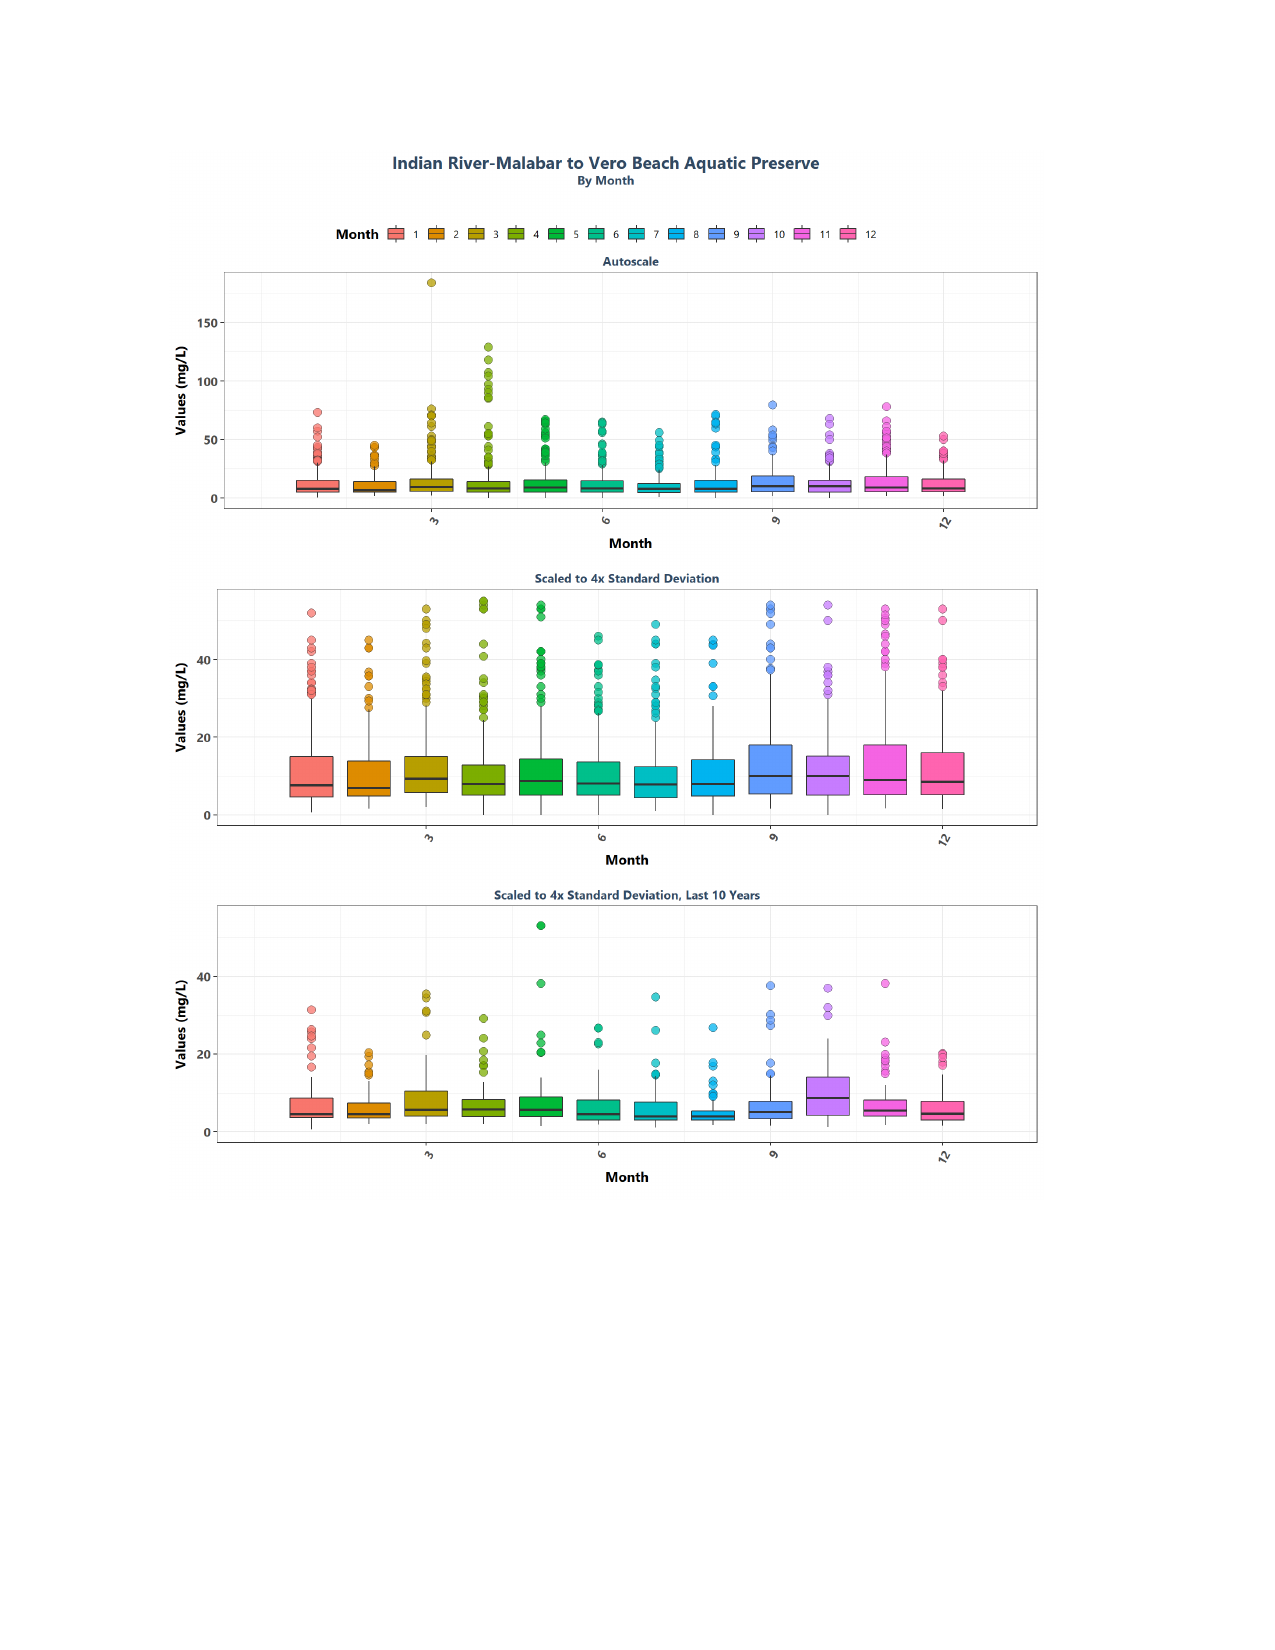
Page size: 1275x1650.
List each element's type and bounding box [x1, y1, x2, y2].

picture [168, 150, 1044, 1200]
